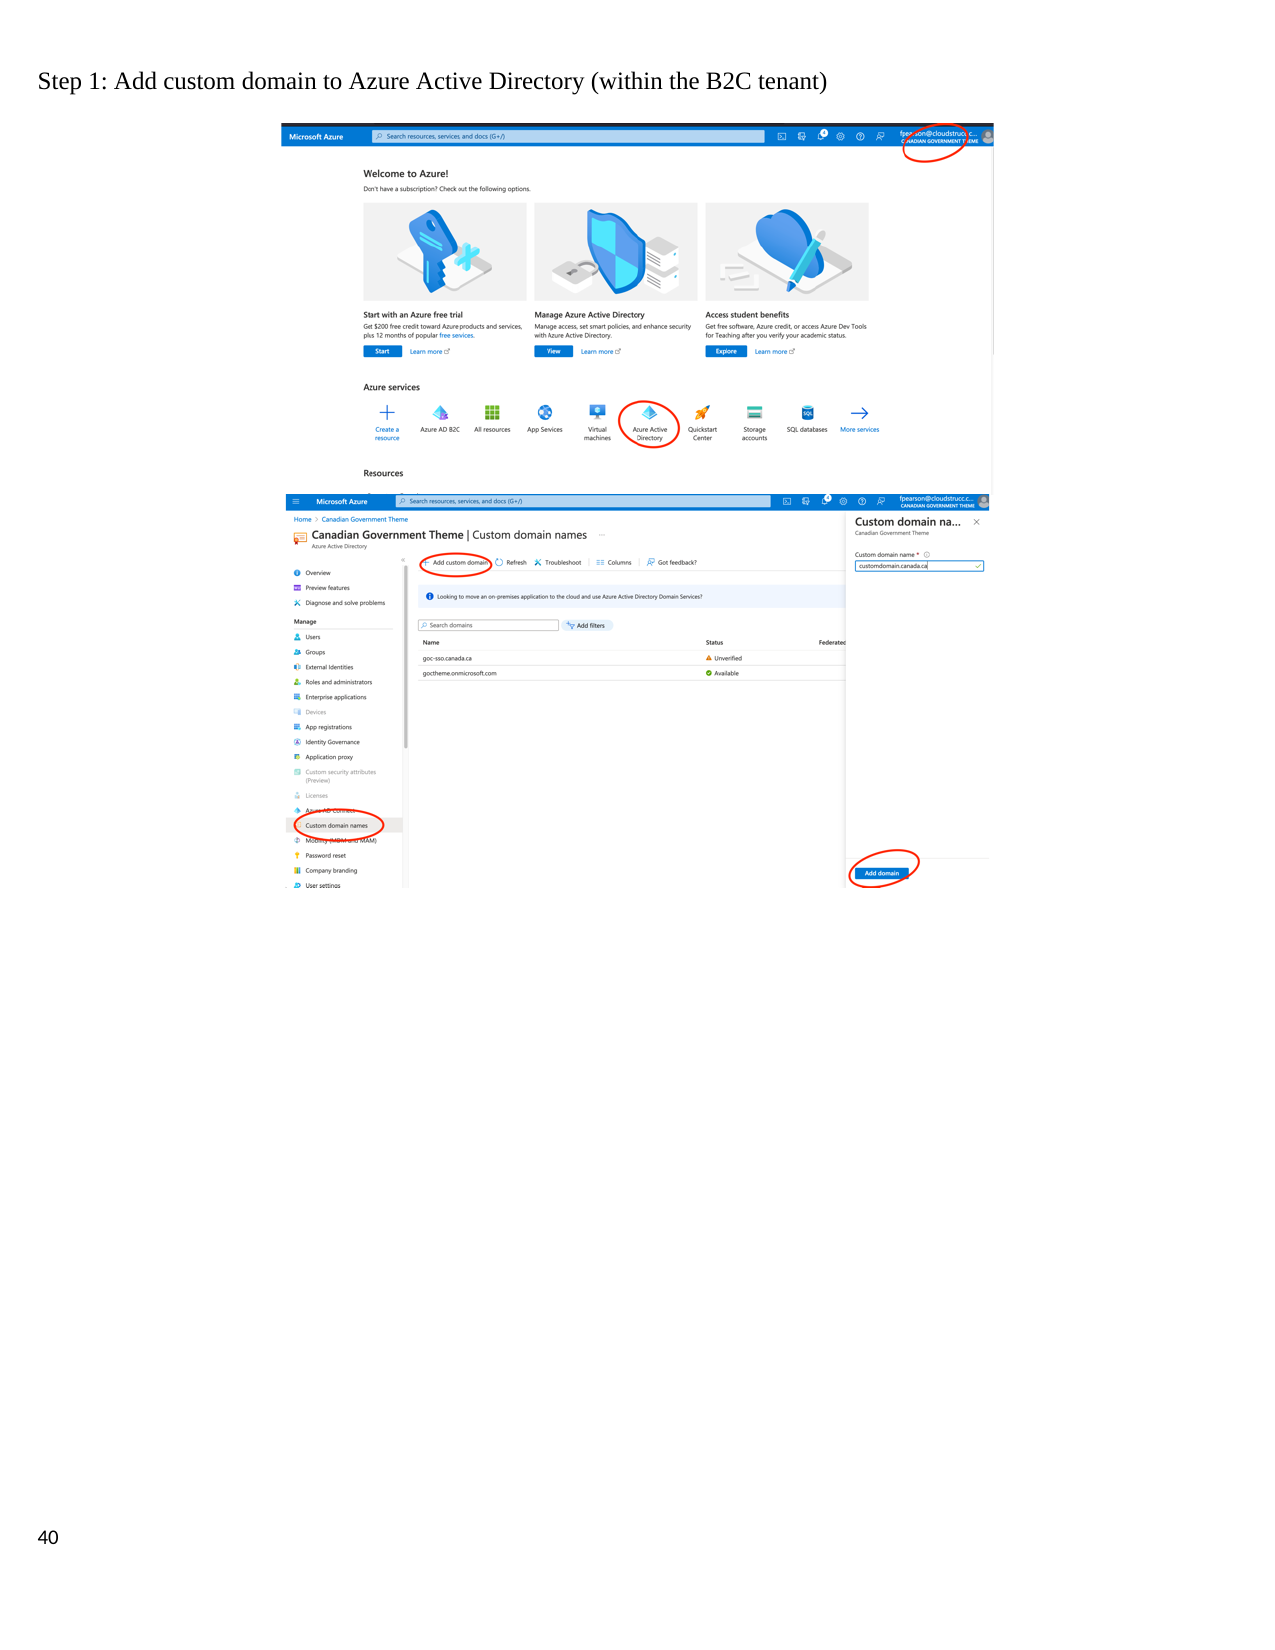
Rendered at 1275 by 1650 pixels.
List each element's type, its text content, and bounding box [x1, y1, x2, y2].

text Step 1: Add custom domain to Azure Active Directory (within the B2C tenant) [37, 66, 1237, 95]
picture [281, 123, 994, 888]
